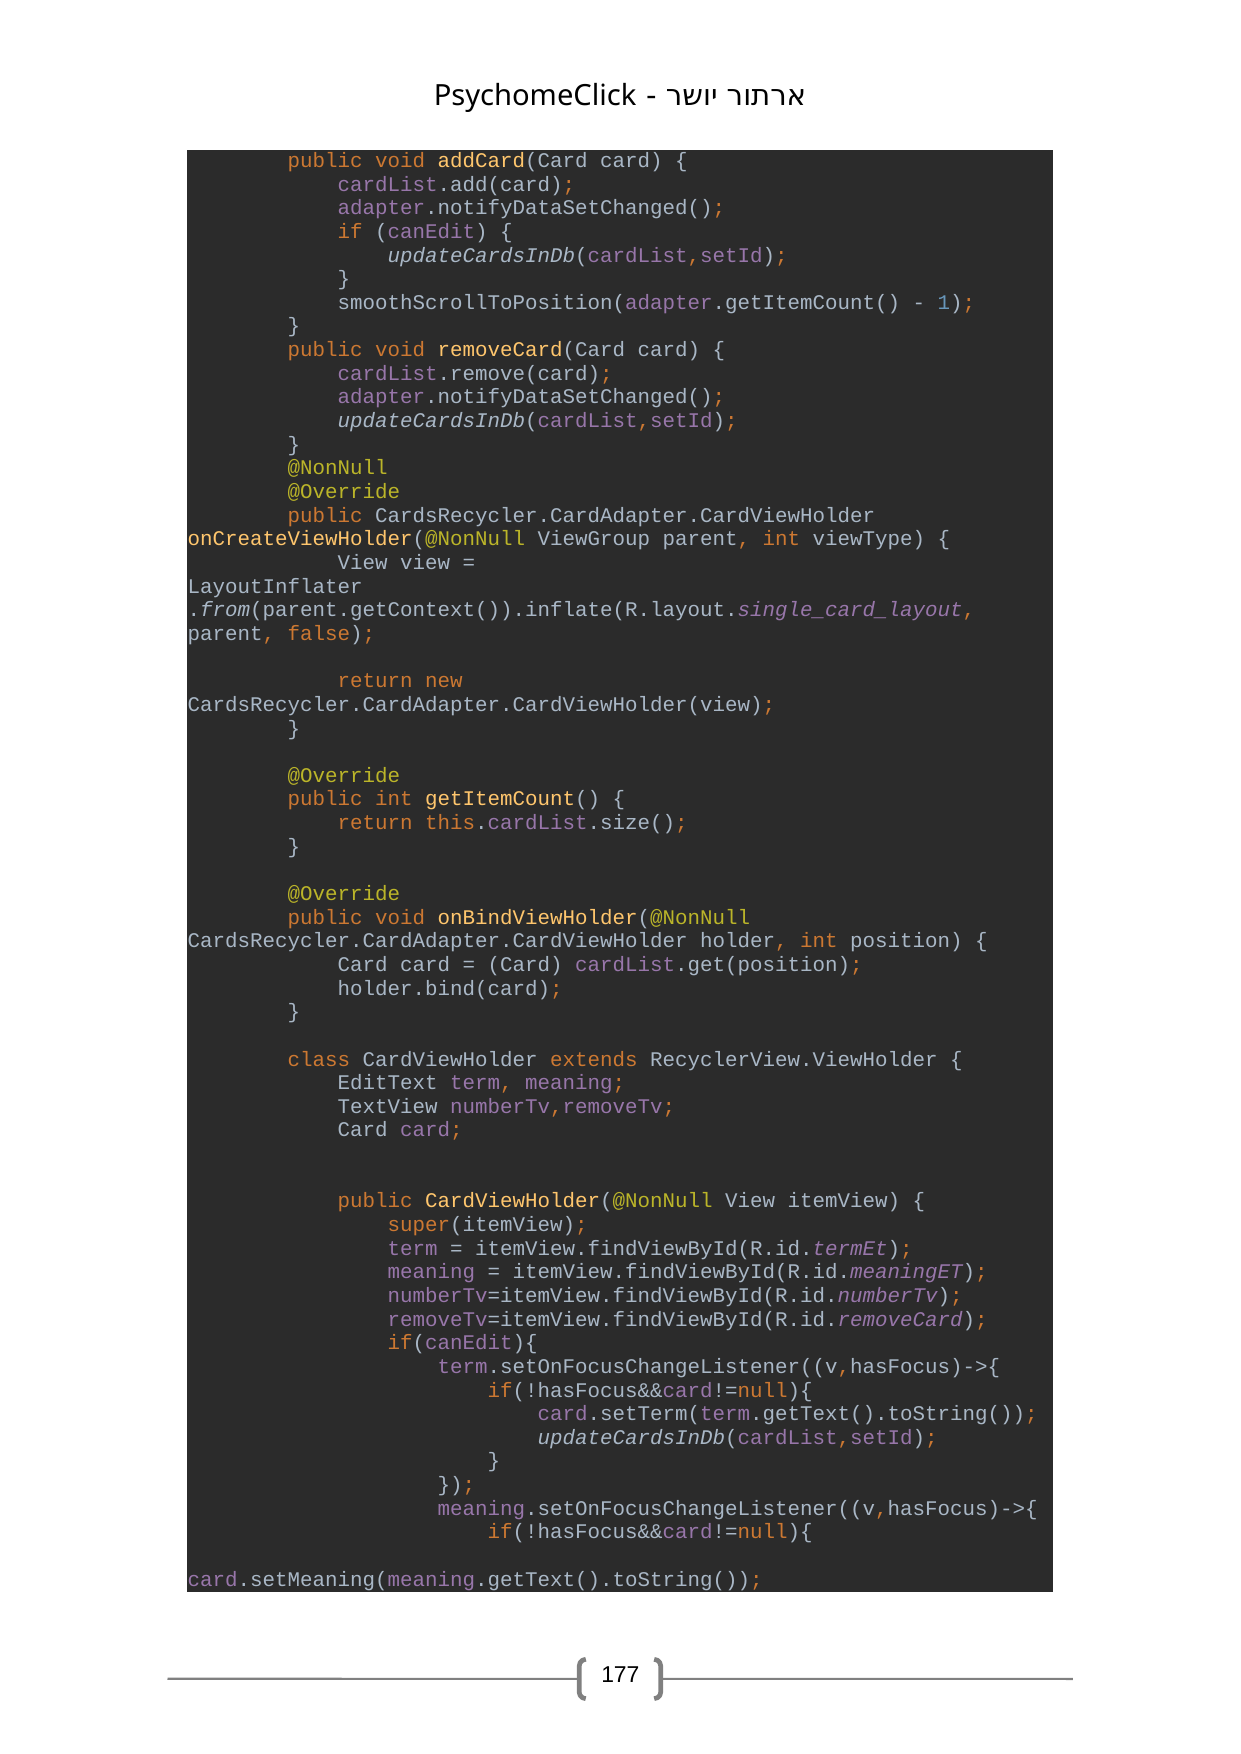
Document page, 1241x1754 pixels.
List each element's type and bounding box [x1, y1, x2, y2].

text [187, 150, 1053, 1592]
